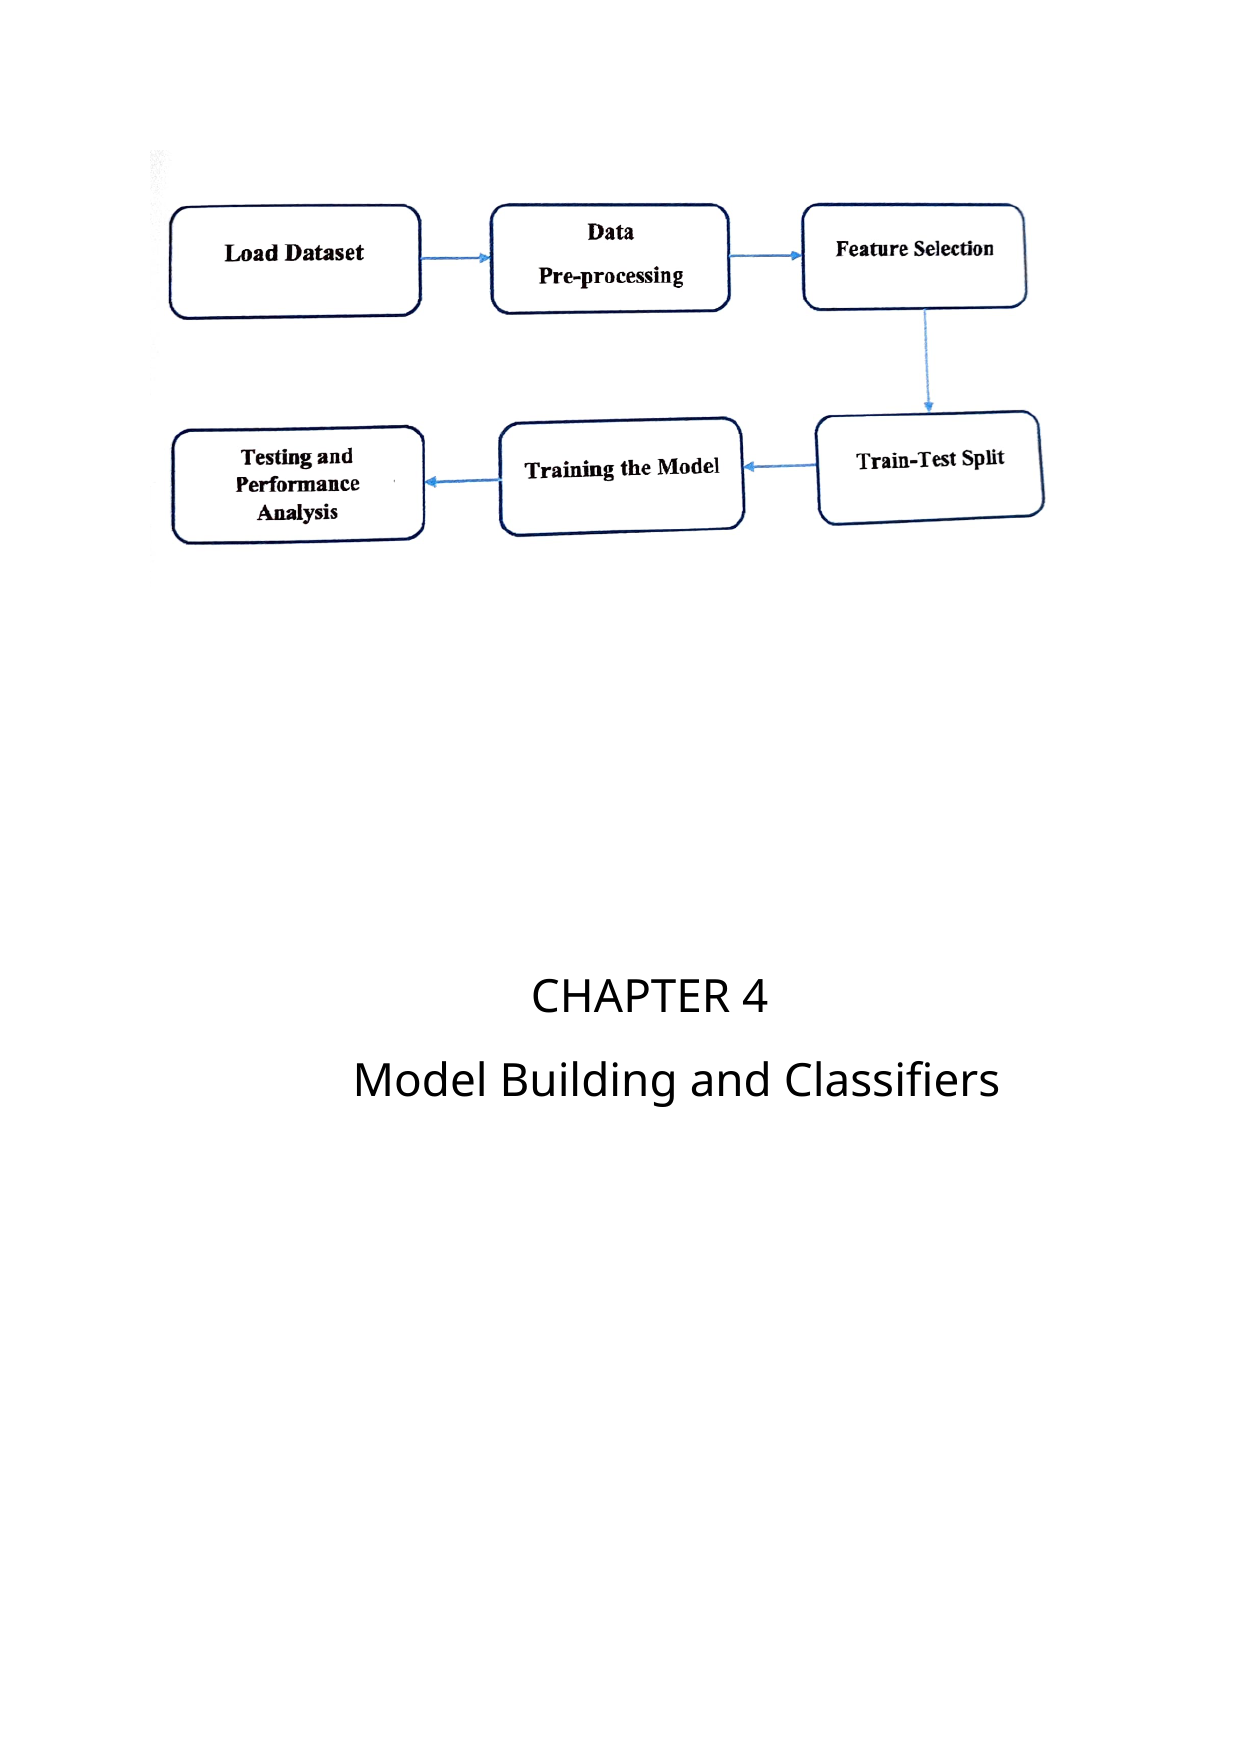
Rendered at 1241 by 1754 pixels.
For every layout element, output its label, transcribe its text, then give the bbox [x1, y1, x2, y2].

picture [150, 150, 1084, 587]
text Model Building and Classifiers [150, 1048, 1090, 1110]
text CHAPTER 4 [150, 964, 1090, 1026]
